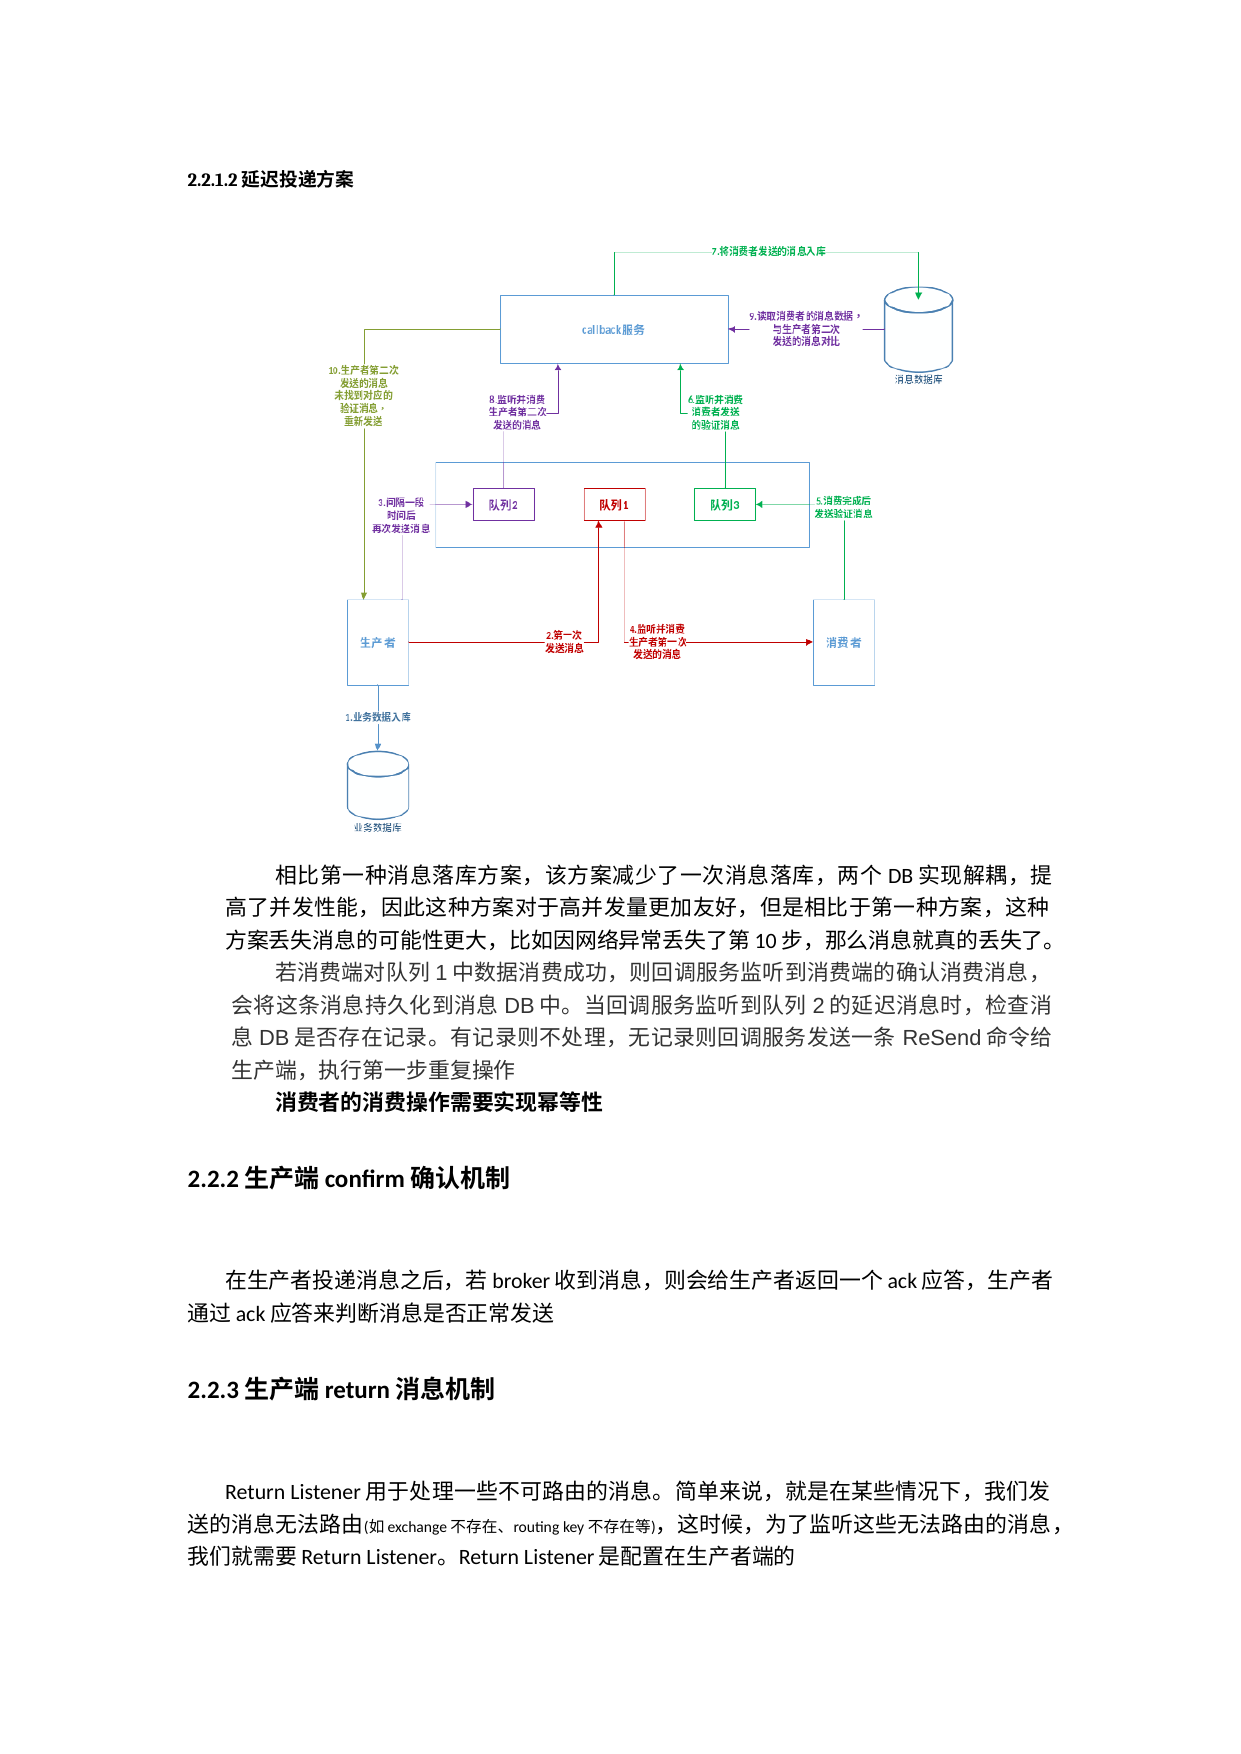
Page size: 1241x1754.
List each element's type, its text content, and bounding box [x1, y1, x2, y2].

text 在生产者投递消息之后，若broker收到消息，则会给生产者返回一个ack应答，生产者通过ack应答来判断消息是否正常发送 [187, 1263, 1053, 1328]
text 消费者的消费操作需要实现幂等性 [225, 1085, 1053, 1117]
text 若消费端对队列1中数据消费成功，则回调服务监听到消费端的确认消费消息，会将这条消息持久化到消息DB中。当回调服务监听到队列2的延迟消息时，检查消息 DB是否存在记录。有记录则不处理，无记录则回调服务发送一条ReSend命令给生产端，执行第一步重复操作 [231, 955, 1053, 1085]
subtitle 2.2.2 生产端confirm确认机制 [187, 1144, 1053, 1209]
text 相比第一种消息落库方案，该方案减少了一次消息落库，两个DB实现解耦，提高了并发性能，因此这种方案对于高并发量更加友好，但是相比于第一种方案，这种方案丢失消息的可能性更大，比如因网络异常丢失了第10步，那么消息就真的丢失了。 [225, 857, 1053, 955]
text Return Listener用于处理一些不可路由的消息。简单来说，就是在某些情况下，我们发送的消息无法路由(如exchange不存在、routing key不存在等)，这时候，为了监听这些无法路由的消息，我们就需要Return Listener。Return Listener是配置在生产者端的 [187, 1474, 1053, 1571]
subtitle 2.2.1.2 延迟投递方案 [187, 162, 1053, 194]
subtitle 2.2.3 生产端return消息机制 [187, 1355, 1053, 1420]
